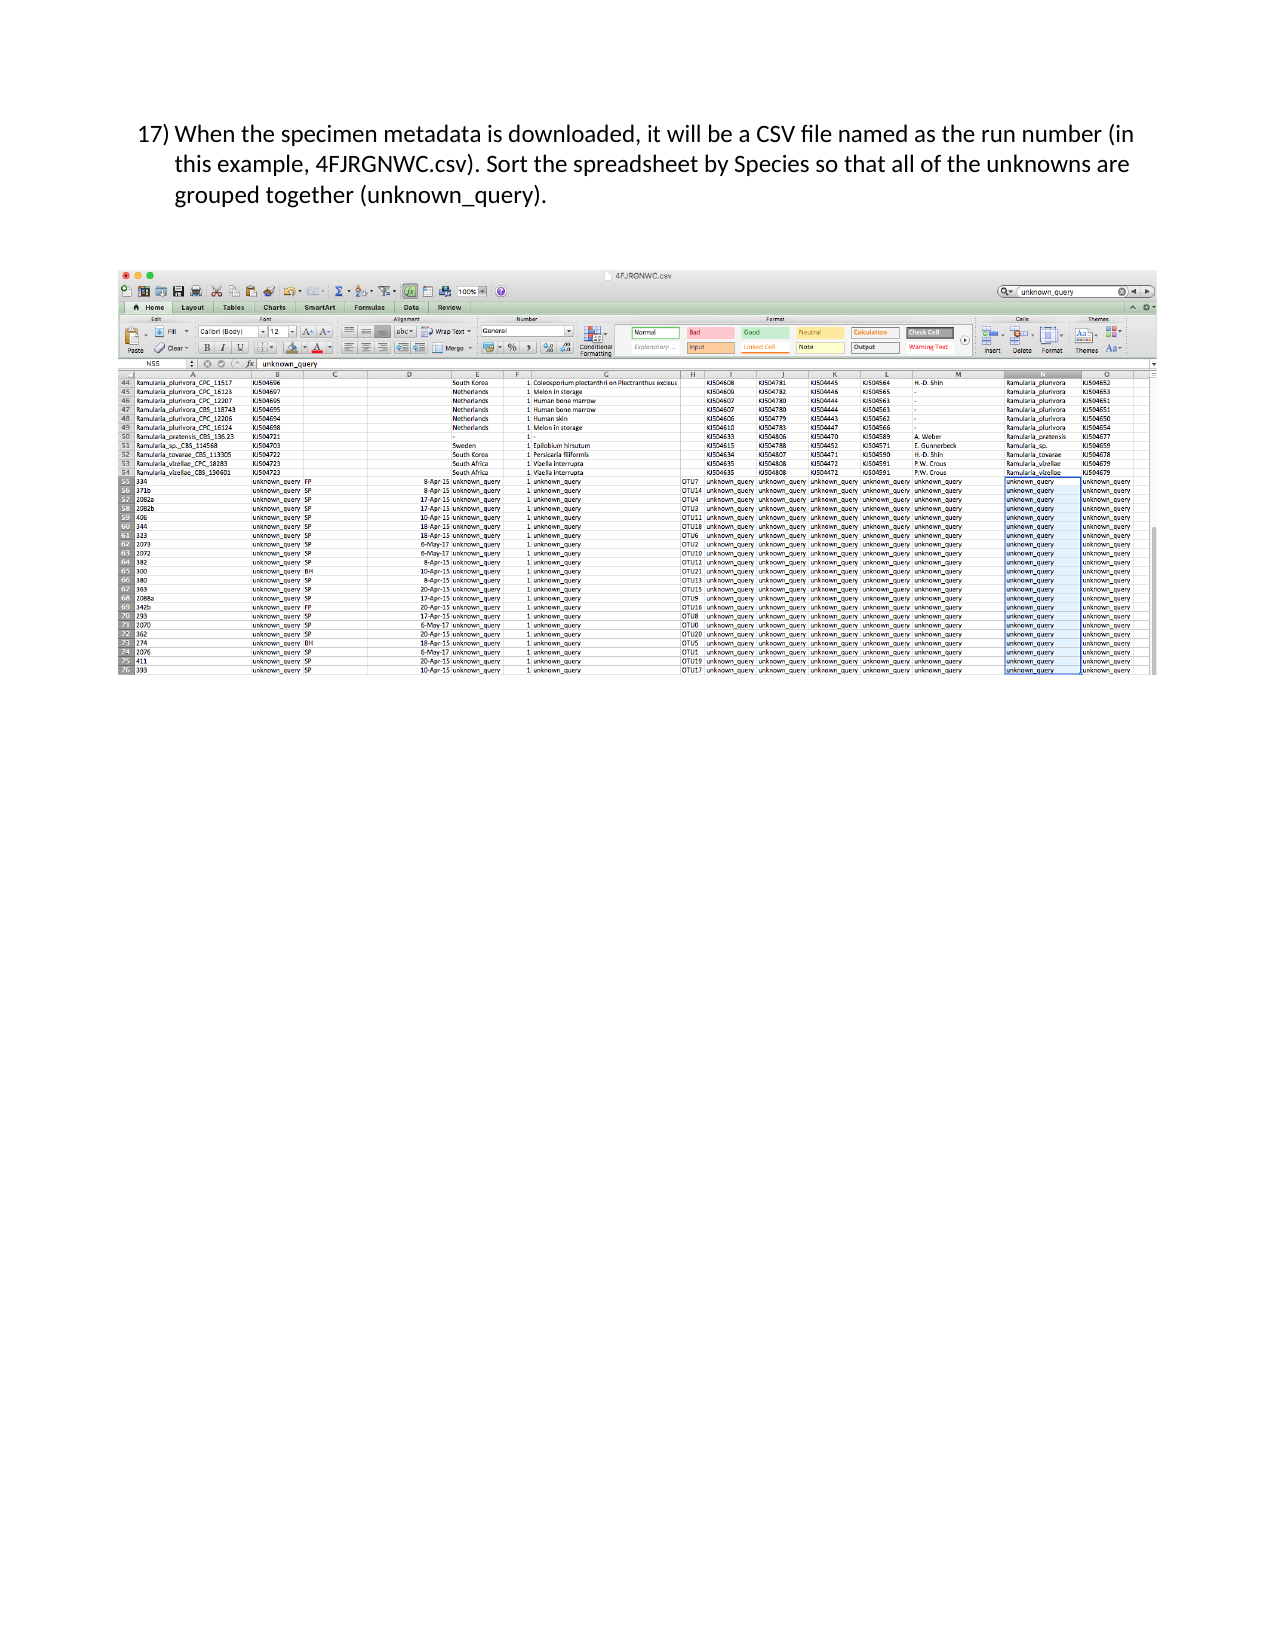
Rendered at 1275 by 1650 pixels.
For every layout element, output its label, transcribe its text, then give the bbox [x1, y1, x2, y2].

list When the specimen metadata is downloaded, it will be a CSV file named as the run number (in this example, 4FJRGNWC.csv). Sort the spreadsheet by Species so that all of the unknowns are grouped together (unknown_query). [137, 118, 1157, 210]
picture [118, 270, 1157, 675]
